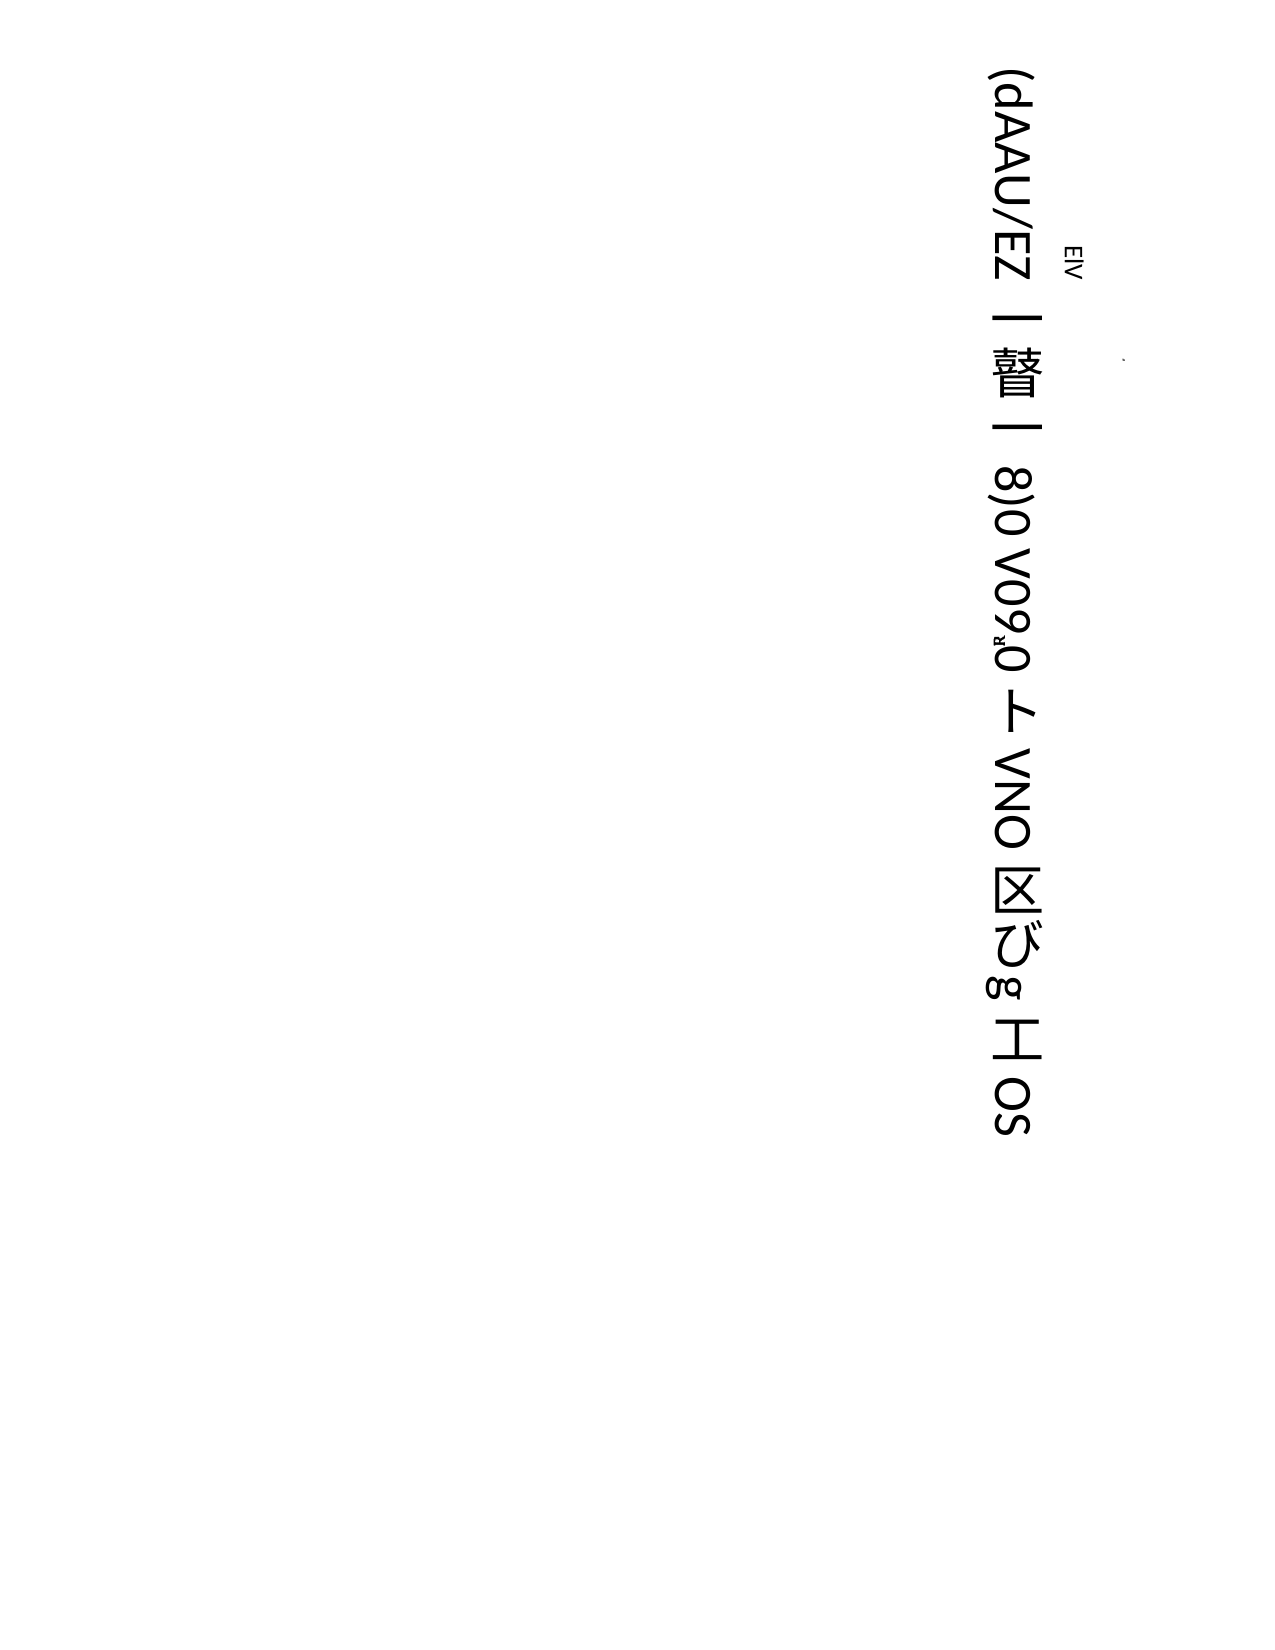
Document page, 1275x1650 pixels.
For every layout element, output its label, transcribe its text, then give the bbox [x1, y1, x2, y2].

picture [993, 634, 1005, 646]
text (dAAU/EZ一瞽一8)0 V090トVNO 区び g工OS [978, 150, 1051, 1500]
text ElV [1058, 150, 1091, 374]
